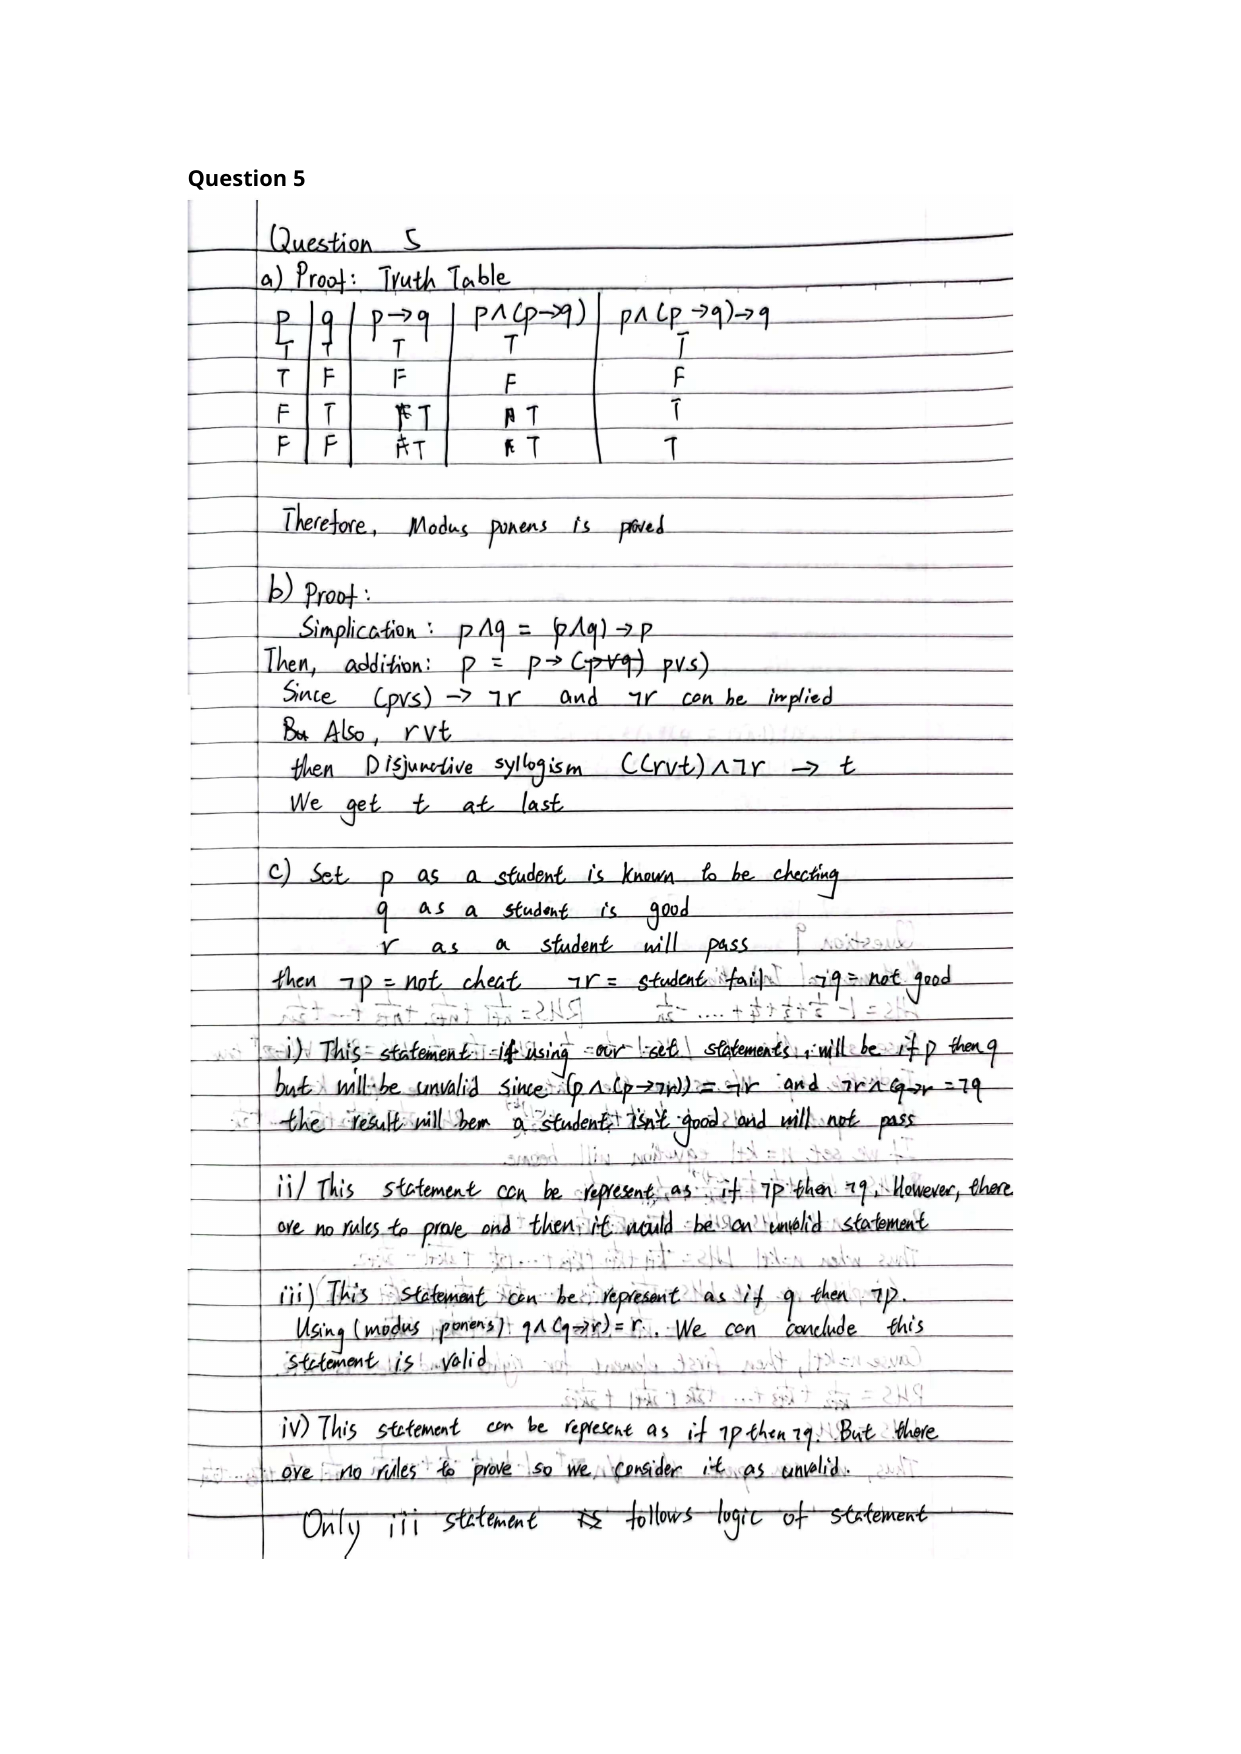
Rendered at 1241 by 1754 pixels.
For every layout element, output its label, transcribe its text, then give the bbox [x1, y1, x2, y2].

text Question 5 [187, 162, 1053, 194]
picture [187, 194, 1014, 1559]
